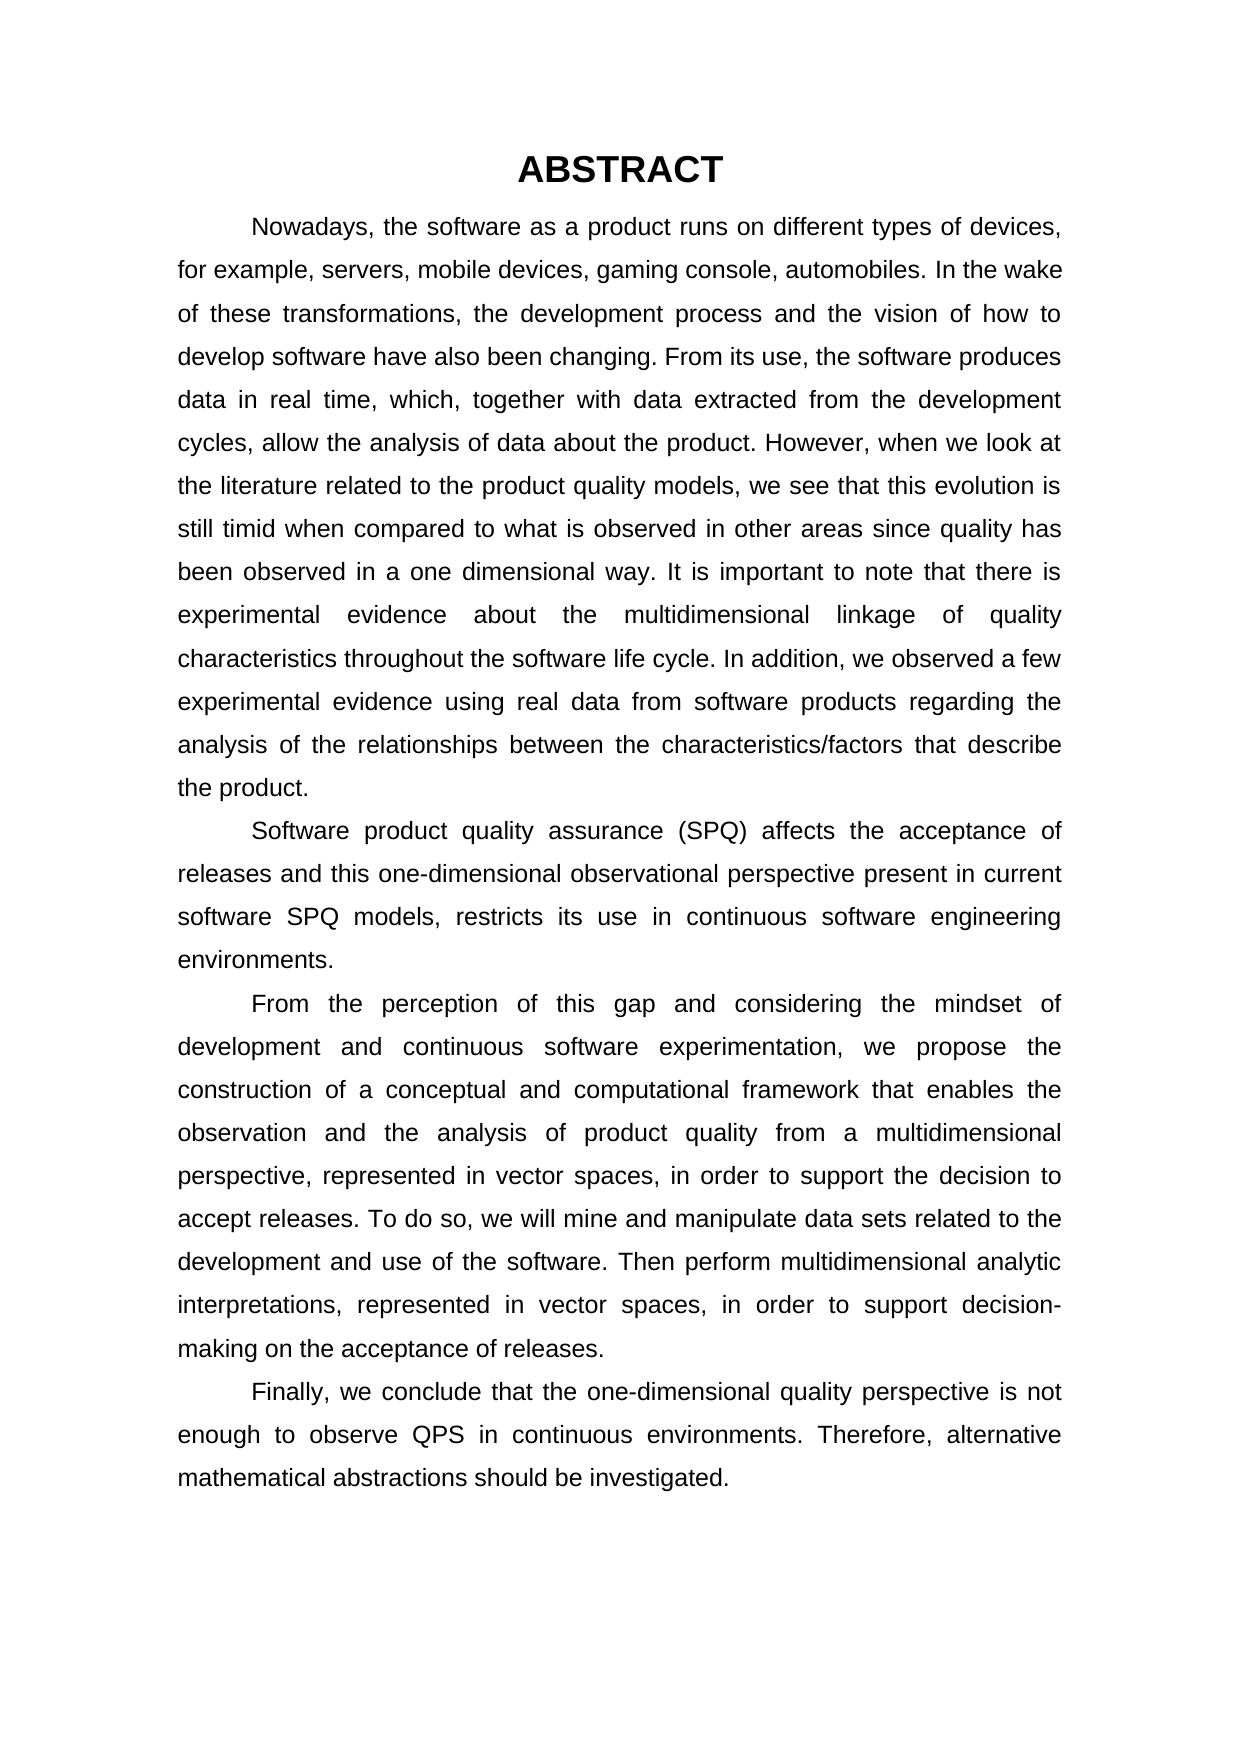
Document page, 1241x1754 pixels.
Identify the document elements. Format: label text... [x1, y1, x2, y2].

text Finally, we conclude that the one-dimensional quality perspective is not enough to observe QPS in continuous environments. Therefore, alternative mathematical abstractions should be investigated. [177, 1377, 1063, 1492]
text From the perception of this gap and considering the mindset of development and continuous software experimentation, we propose the construction of a conceptual and computational framework that enables the observation and the analysis of product quality from a multidimensional perspective, represented in vector spaces, in order to support the decision to accept releases. To do so, we will mine and manipulate data sets related to the development and use of the software. Then perform multidimensional analytic interpretations, represented in vector spaces, in order to support decision-making on the acceptance of releases. [177, 988, 1063, 1362]
text Software product quality assurance (SPQ) affects the acceptance of releases and this one-dimensional observational perspective present in current software SPQ models, restricts its use in continuous software engineering environments. [177, 816, 1063, 974]
text Nowadays, the software as a product runs on different types of devices, for example, servers, mobile devices, gaming console, automobiles. In the wake of these transformations, the development process and the vision of how to develop software have also been changing. From its use, the software produces data in real time, which, together with data extracted from the development cycles, allow the analysis of data about the product. However, when we look at the literature related to the product quality models, we see that this evolution is still timid when compared to what is observed in other areas since quality has been observed in a one dimensional way. It is important to note that there is experimental evidence about the multidimensional linkage of quality characteristics throughout the software life cycle. In addition, we observed a few experimental evidence using real data from software products regarding the analysis of the relationships between the characteristics/factors that describe the product. [177, 212, 1063, 802]
text ABSTRACT [177, 148, 1063, 191]
